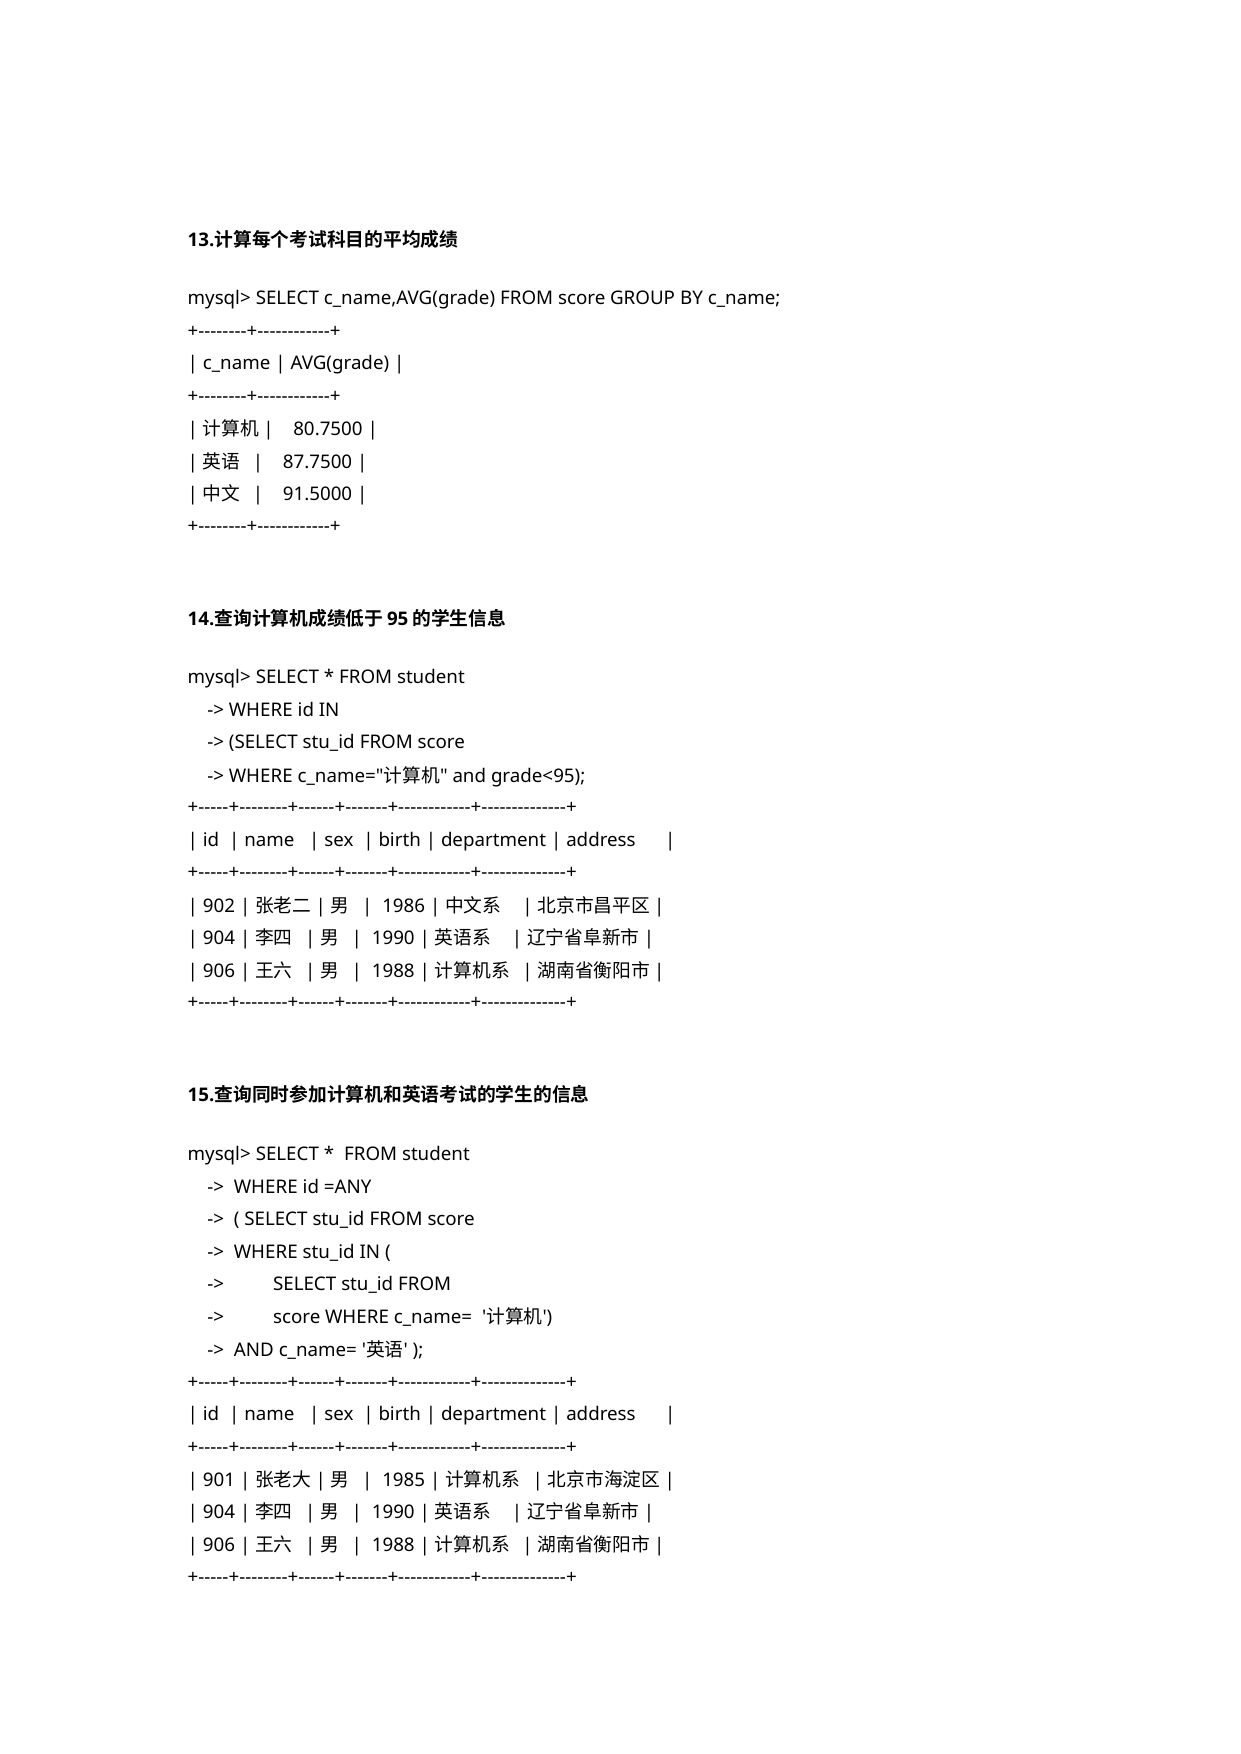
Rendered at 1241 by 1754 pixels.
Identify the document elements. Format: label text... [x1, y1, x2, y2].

text mysql> SELECT * FROM student [187, 1137, 1053, 1169]
text -> WHERE c_name="计算机" and grade<95); [187, 758, 1053, 790]
subtitle 13.计算每个考试科目的平均成绩 [187, 222, 1053, 254]
text +--------+------------+ [187, 509, 1053, 541]
text +--------+------------+ [187, 314, 1053, 346]
text +-----+--------+------+-------+------------+--------------+ [187, 855, 1053, 888]
text -> WHERE stu_id IN ( [187, 1234, 1053, 1267]
text | id | name | sex | birth | department | address | [187, 1397, 1053, 1429]
text | 906 | 王六 | 男 | 1988 | 计算机系 | 湖南省衡阳市 | [187, 1527, 1053, 1559]
text +-----+--------+------+-------+------------+--------------+ [187, 1364, 1053, 1397]
text -> score WHERE c_name= '计算机') [187, 1299, 1053, 1332]
text +-----+--------+------+-------+------------+--------------+ [187, 790, 1053, 823]
text +-----+--------+------+-------+------------+--------------+ [187, 985, 1053, 1018]
text -> WHERE id IN [187, 693, 1053, 725]
text mysql> SELECT * FROM student [187, 660, 1053, 693]
text | 902 | 张老二 | 男 | 1986 | 中文系 | 北京市昌平区 | [187, 888, 1053, 920]
text mysql> SELECT c_name,AVG(grade) FROM score GROUP BY c_name; [187, 281, 1053, 314]
subtitle 14.查询计算机成绩低于95的学生信息 [187, 601, 1053, 633]
text -> AND c_name= '英语' ); [187, 1332, 1053, 1364]
text | 英语 | 87.7500 | [187, 444, 1053, 476]
text | 中文 | 91.5000 | [187, 476, 1053, 509]
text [187, 1559, 1053, 1592]
text | 904 | 李四 | 男 | 1990 | 英语系 | 辽宁省阜新市 | [187, 1494, 1053, 1527]
text | id | name | sex | birth | department | address | [187, 823, 1053, 855]
subtitle 15.查询同时参加计算机和英语考试的学生的信息 [187, 1077, 1053, 1110]
text | c_name | AVG(grade) | [187, 346, 1053, 379]
text | 906 | 王六 | 男 | 1988 | 计算机系 | 湖南省衡阳市 | [187, 953, 1053, 985]
text +--------+------------+ [187, 379, 1053, 411]
text +-----+--------+------+-------+------------+--------------+ [187, 1429, 1053, 1462]
text -> ( SELECT stu_id FROM score [187, 1202, 1053, 1234]
text | 904 | 李四 | 男 | 1990 | 英语系 | 辽宁省阜新市 | [187, 920, 1053, 953]
text | 计算机 | 80.7500 | [187, 411, 1053, 444]
text | 901 | 张老大 | 男 | 1985 | 计算机系 | 北京市海淀区 | [187, 1462, 1053, 1494]
text -> SELECT stu_id FROM [187, 1267, 1053, 1299]
text -> WHERE id =ANY [187, 1169, 1053, 1202]
text -> (SELECT stu_id FROM score [187, 725, 1053, 758]
